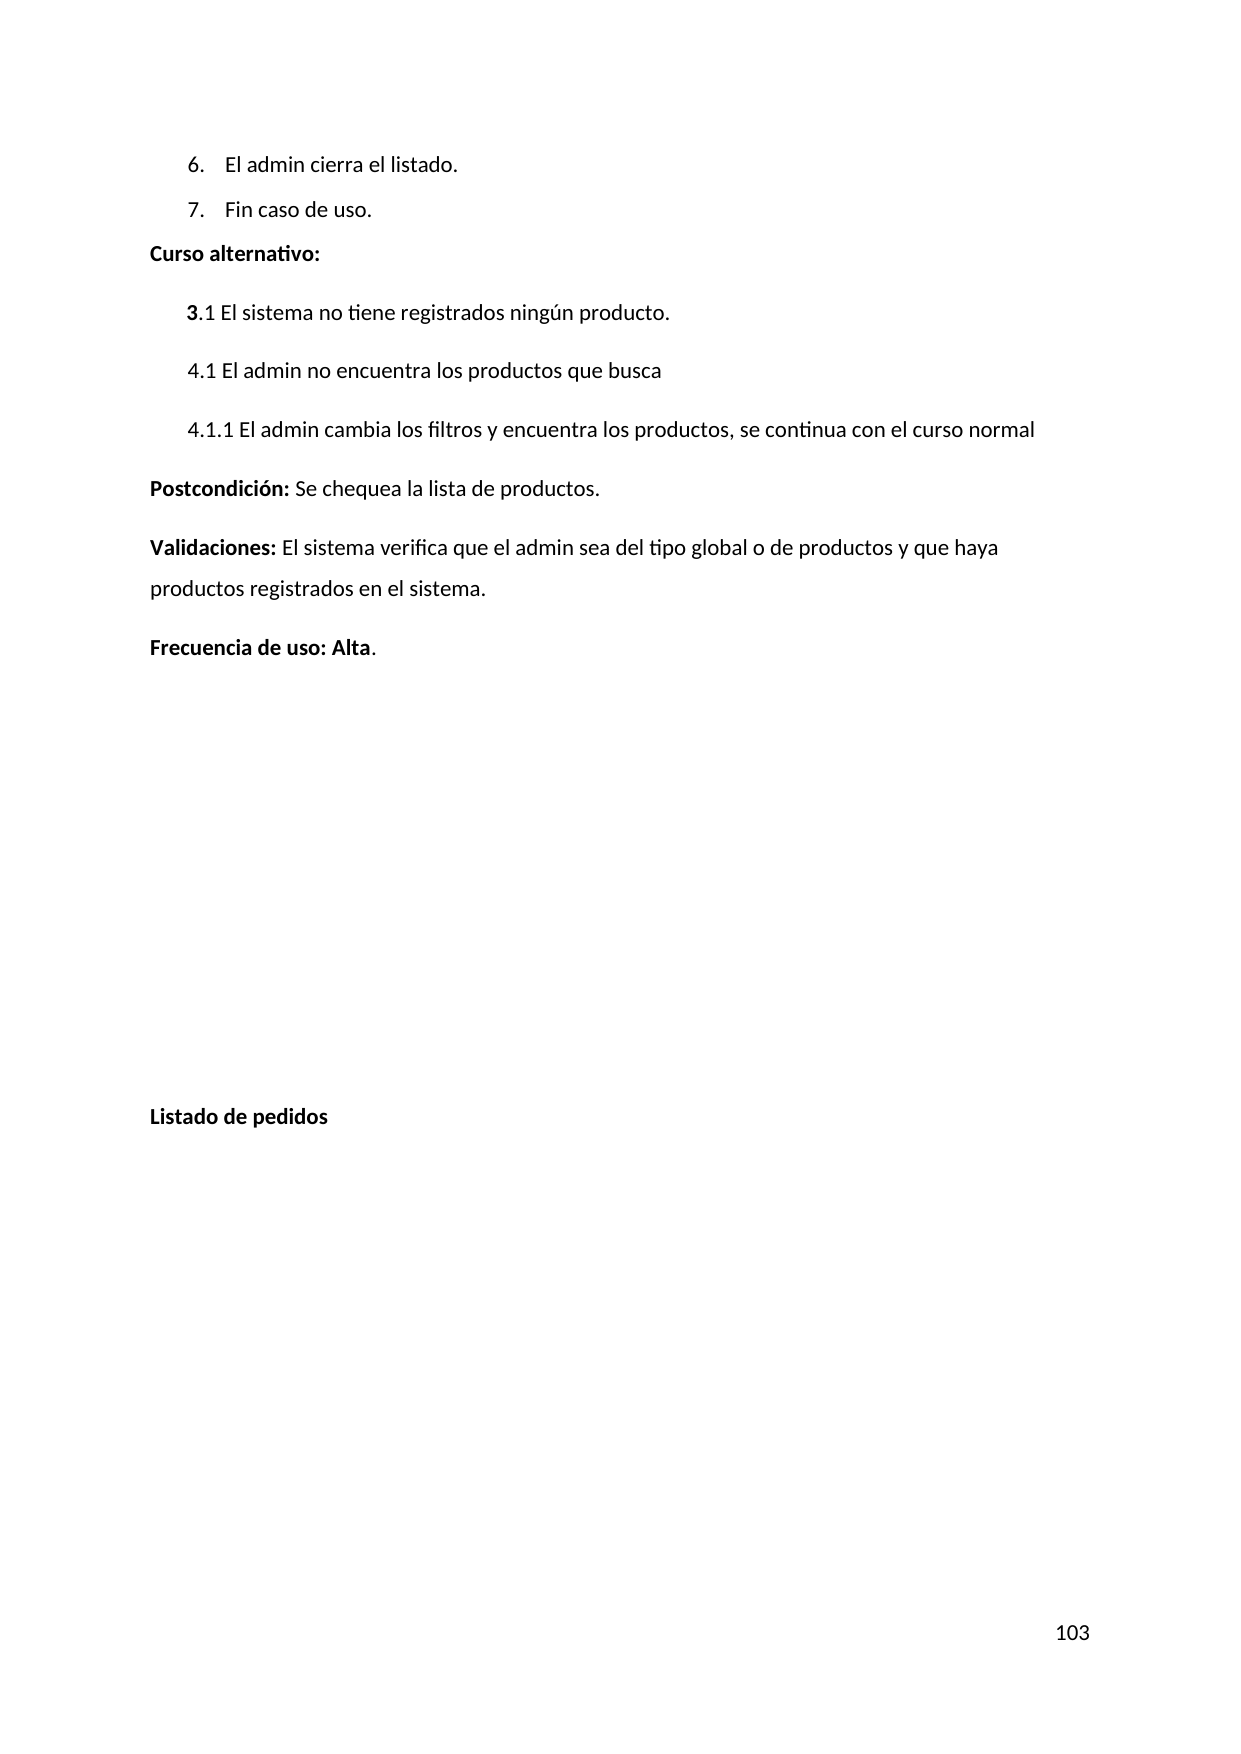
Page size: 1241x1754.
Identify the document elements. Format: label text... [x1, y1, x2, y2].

text Frecuencia de uso: Alta. [150, 633, 1090, 661]
list Fin caso de uso. [187, 195, 1090, 223]
text 3.1 El sistema no tiene registrados ningún producto. [150, 298, 1090, 326]
text Validaciones: El sistema verifica que el admin sea del tipo global o de productos y que haya productos registrados en el sistema. [150, 533, 1090, 603]
text 4.1 El admin no encuentra los productos que busca [187, 357, 1090, 385]
text Curso alternativo: [150, 239, 1090, 267]
text Postcondición: Se chequea la lista de productos. [150, 474, 1090, 502]
list El admin cierra el listado. [187, 150, 1090, 178]
text Listado de pedidos [150, 1102, 1090, 1130]
text 4.1.1 El admin cambia los filtros y encuentra los productos, se continua con el curso normal [187, 415, 1090, 443]
